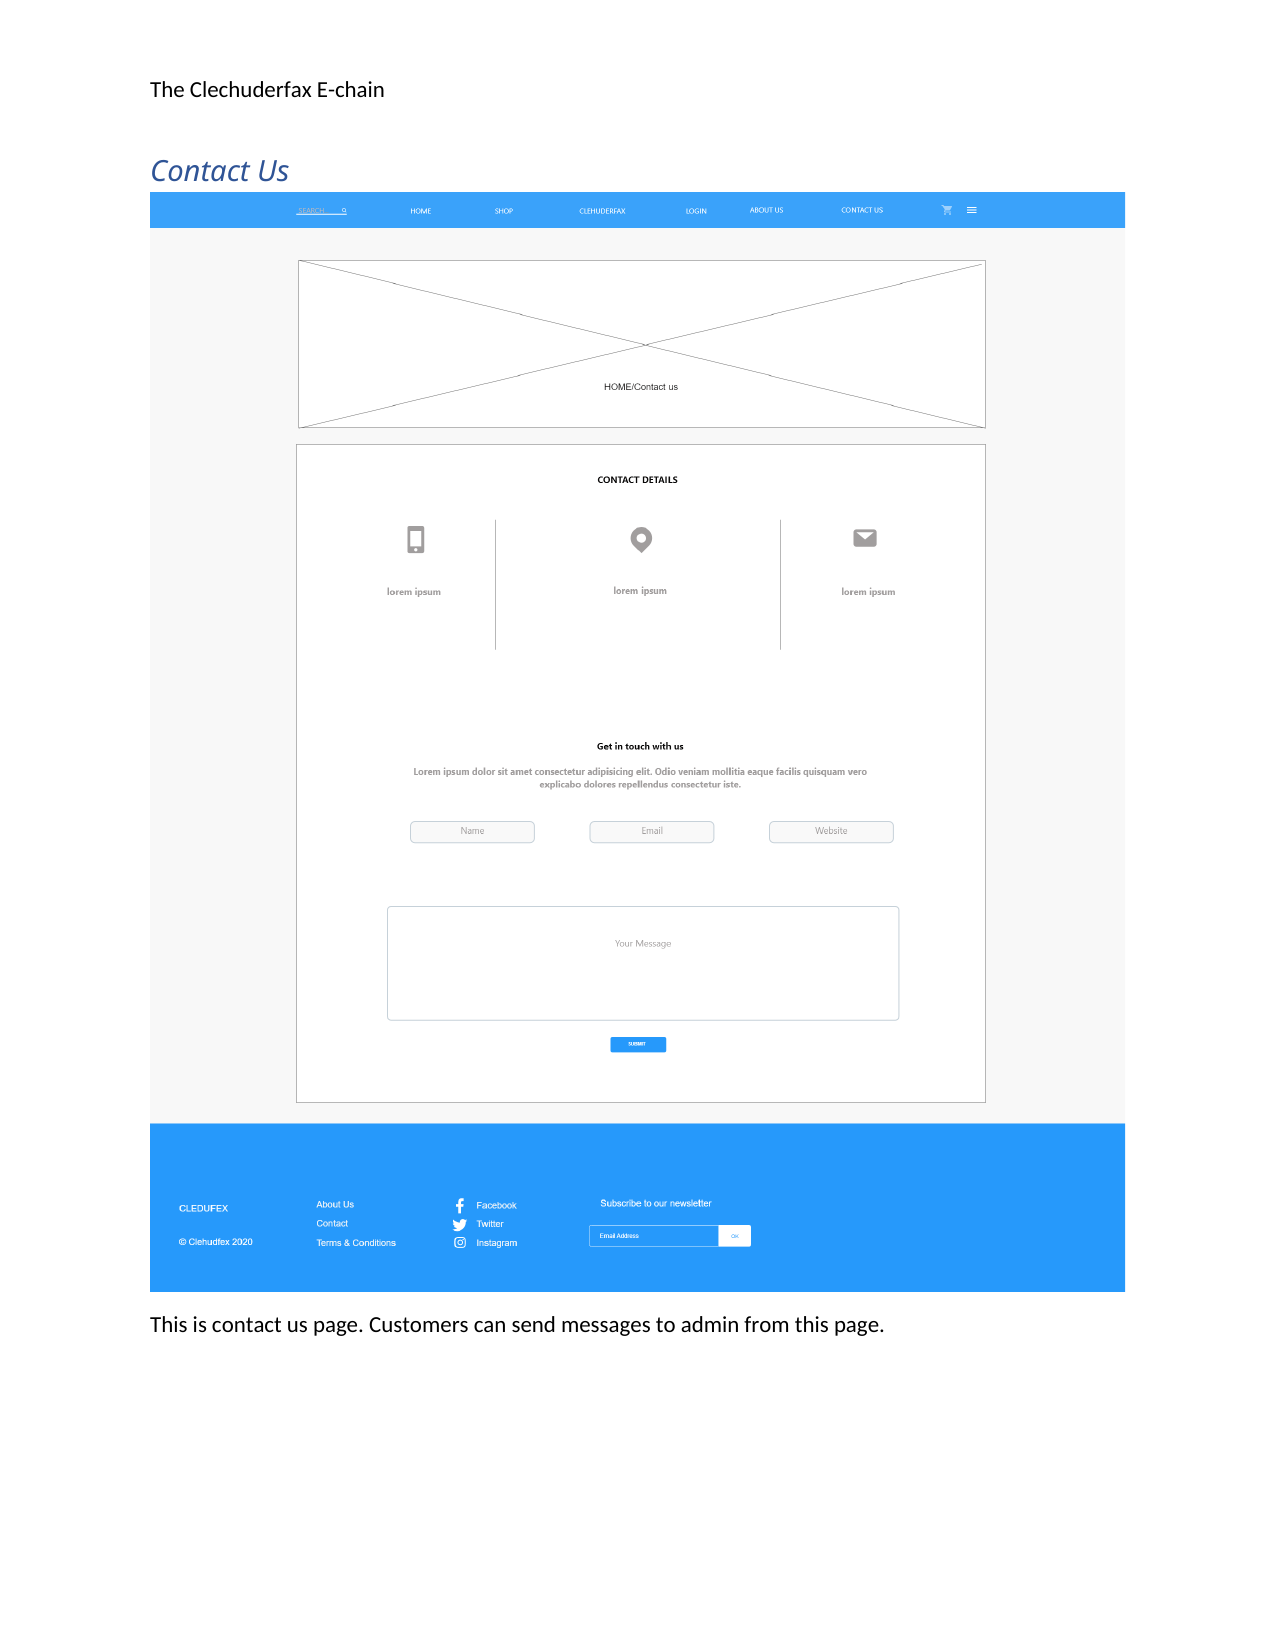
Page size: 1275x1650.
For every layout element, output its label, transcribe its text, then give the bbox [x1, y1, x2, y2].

text This is contact us page. Customers can send messages to admin from this page. [150, 1310, 1125, 1338]
subtitle Contact Us [150, 150, 1125, 190]
picture [150, 192, 1125, 1292]
